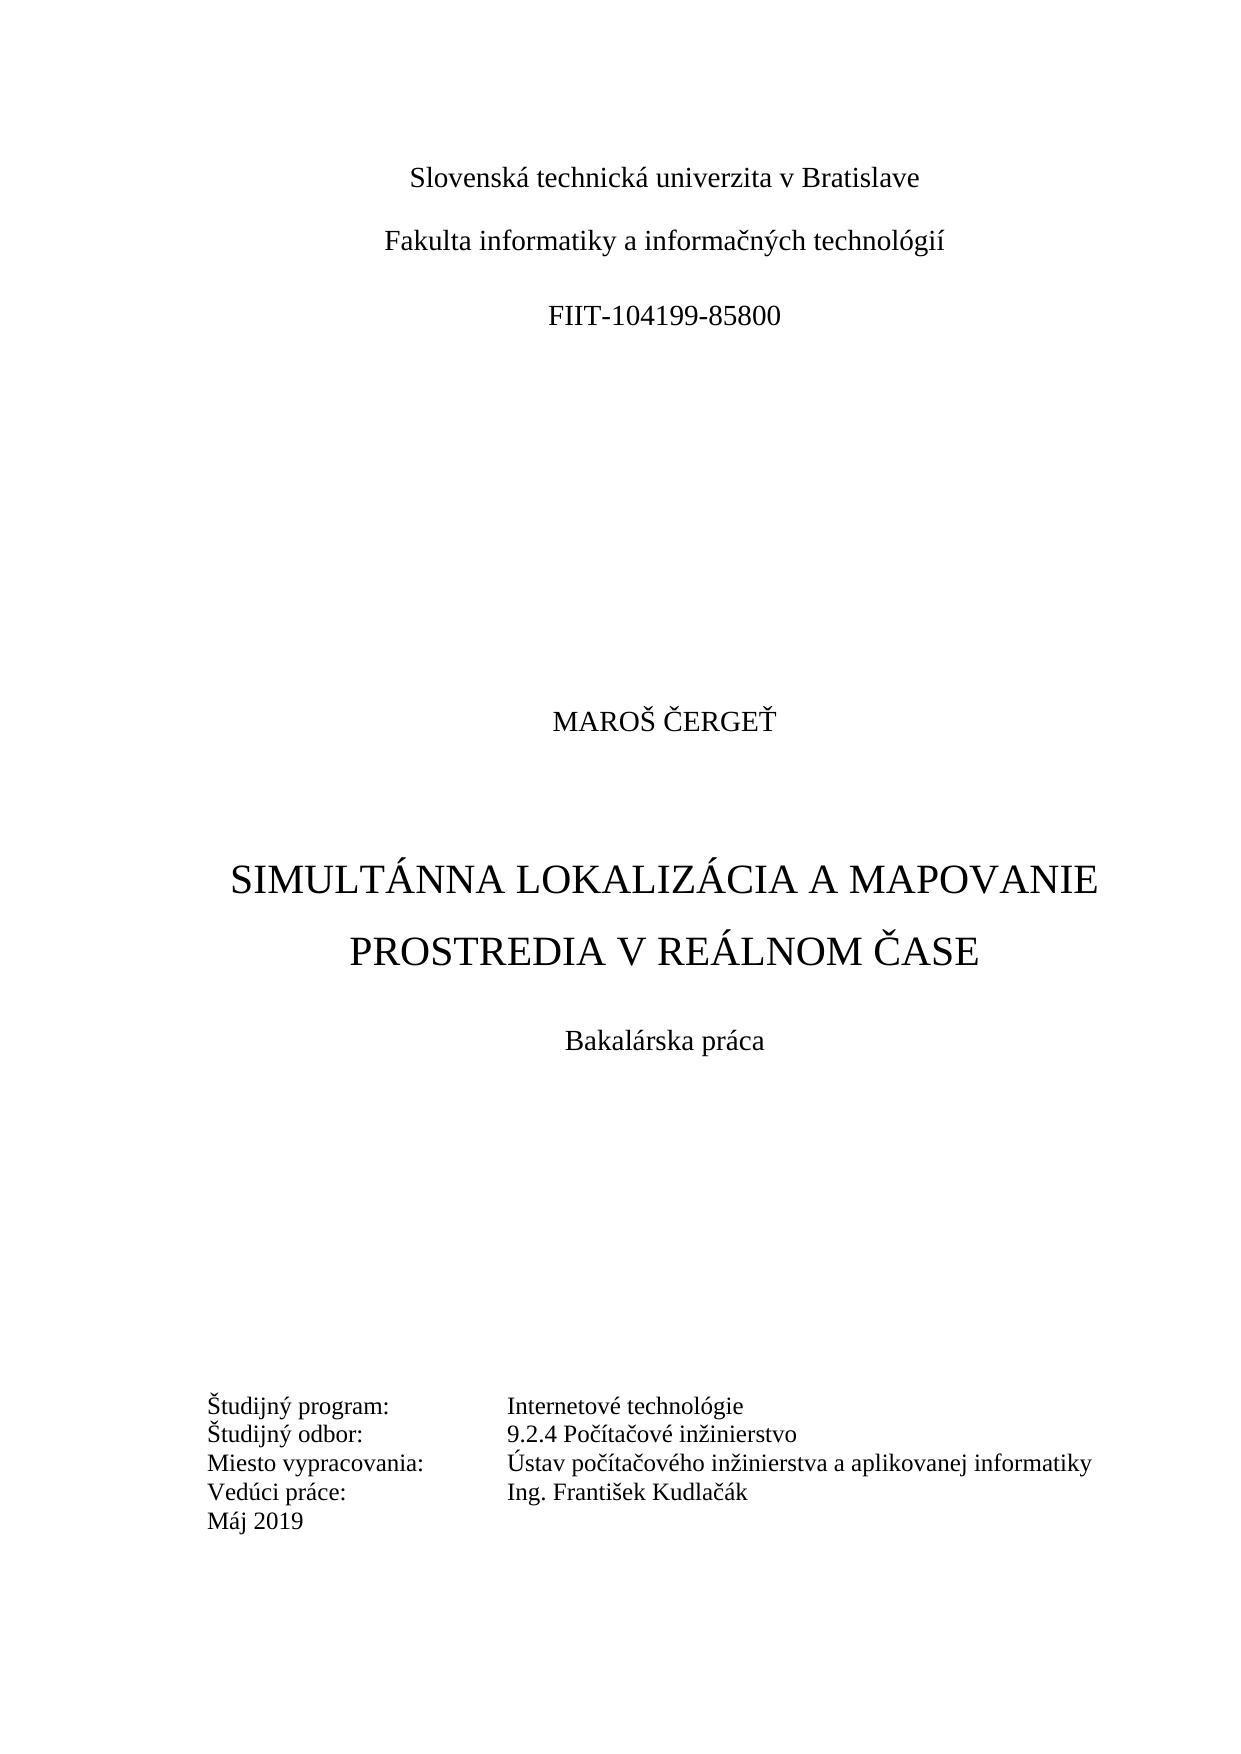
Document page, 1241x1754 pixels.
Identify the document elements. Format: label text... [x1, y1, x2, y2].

text Fakulta informatiky a informačných technológií [207, 223, 1122, 257]
text SIMULTÁNNA LOKALIZÁCIA A MAPOVANIE PROSTREDIA V REÁLNOM ČASE [207, 854, 1122, 974]
text MAROŠ ČERGEŤ [207, 704, 1122, 737]
text Študijný program: Internetové technológie [207, 1391, 1122, 1419]
text Miesto vypracovania: Ústav počítačového inžinierstva a aplikovanej informatiky [207, 1448, 1122, 1477]
text Študijný odbor: 9.2.4 Počítačové inžinierstvo [207, 1419, 1122, 1448]
text Máj 2019 [207, 1506, 1122, 1534]
text Slovenská technická univerzita v Bratislave [207, 160, 1122, 194]
text Bakalárska práca [207, 1023, 1122, 1057]
text Vedúci práce: Ing. František Kudlačák [207, 1477, 1122, 1506]
text FIIT-104199-85800 [207, 298, 1122, 332]
